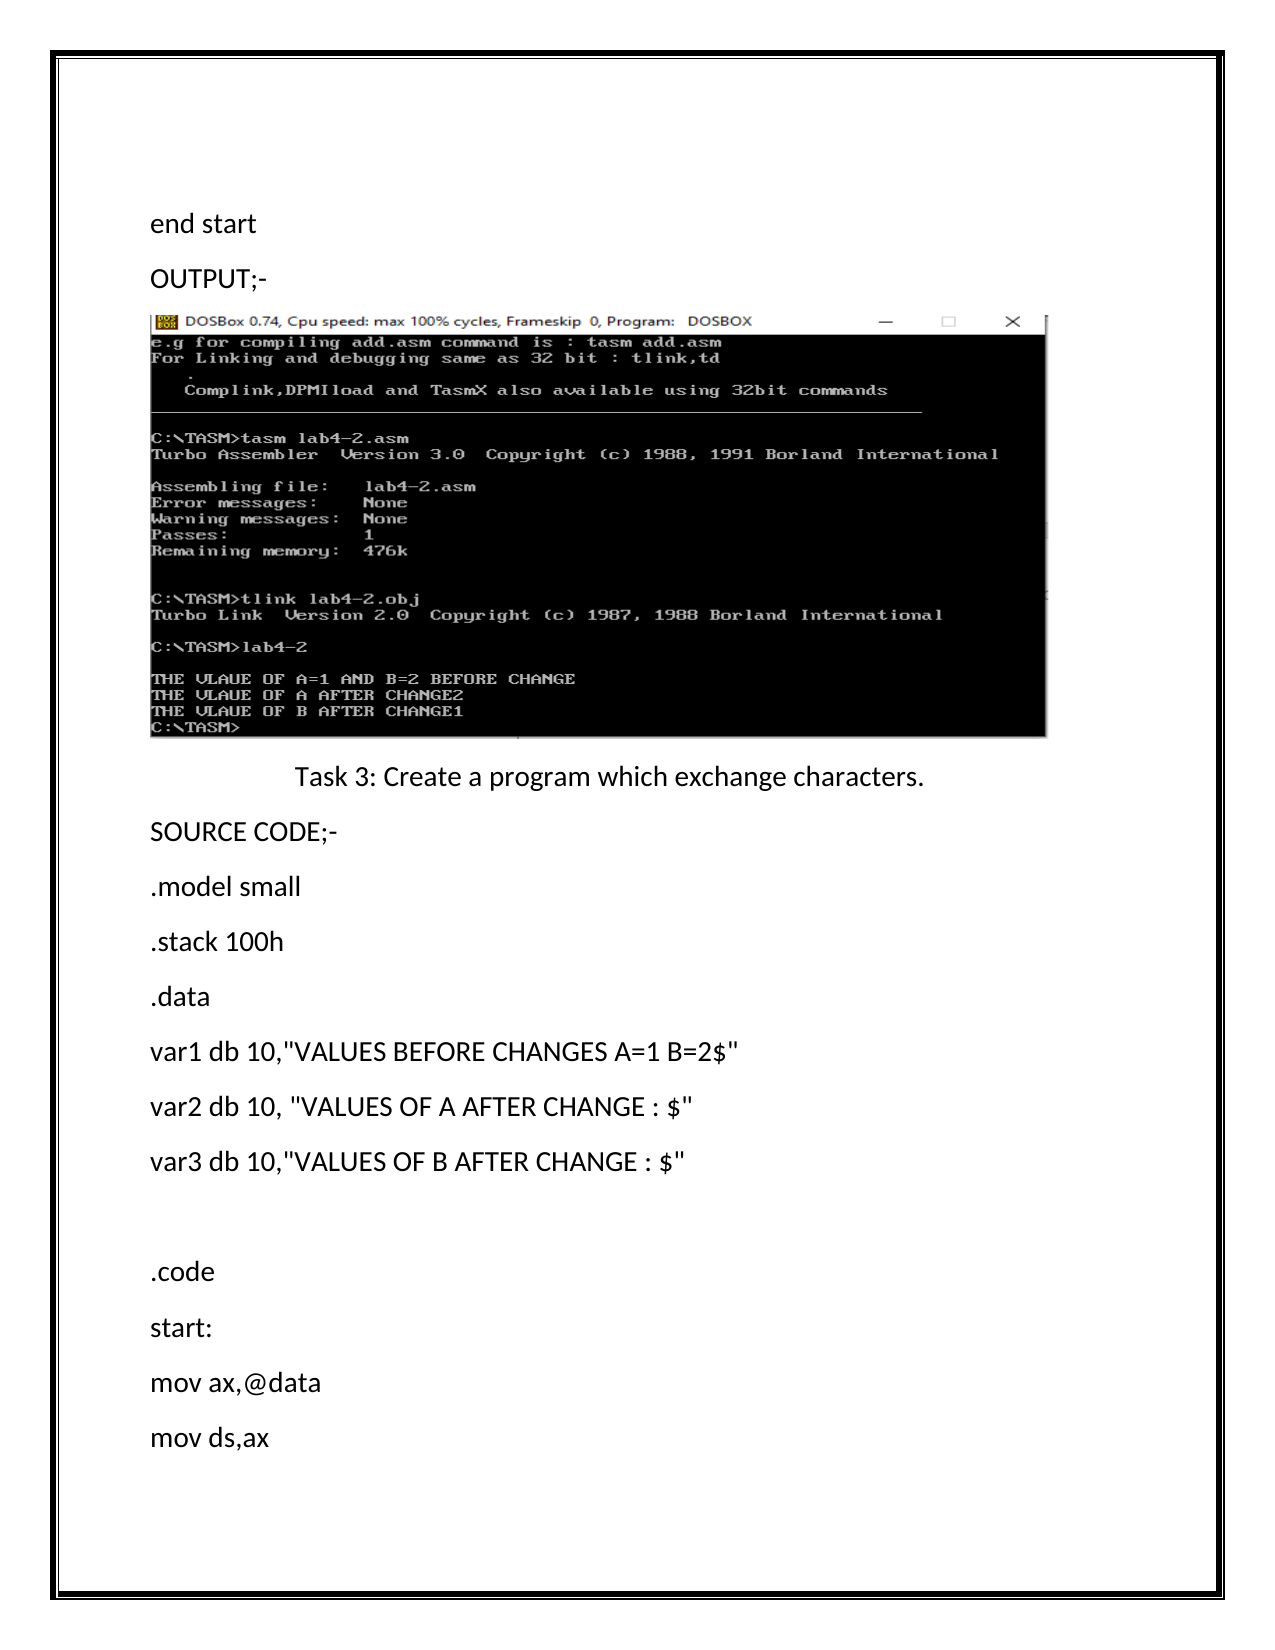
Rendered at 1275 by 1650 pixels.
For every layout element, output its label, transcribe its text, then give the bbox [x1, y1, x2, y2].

text OUTPUT;- [150, 260, 1125, 296]
text Task 3: Create a program which exchange characters. [150, 758, 1125, 793]
text .data [150, 978, 1125, 1014]
text SOURCE CODE;- [150, 813, 1125, 848]
text .stack 100h [150, 923, 1125, 958]
text .code [150, 1253, 1125, 1289]
picture [150, 315, 1049, 739]
text mov ax,@data [150, 1364, 1125, 1399]
text end start [150, 205, 1125, 241]
text start: [150, 1309, 1125, 1344]
text .model small [150, 868, 1125, 903]
text mov ds,ax [150, 1419, 1125, 1454]
text var3 db 10,"VALUES OF B AFTER CHANGE : $" [150, 1143, 1125, 1179]
text var2 db 10, "VALUES OF A AFTER CHANGE : $" [150, 1088, 1125, 1124]
text var1 db 10,"VALUES BEFORE CHANGES A=1 B=2$" [150, 1033, 1125, 1069]
